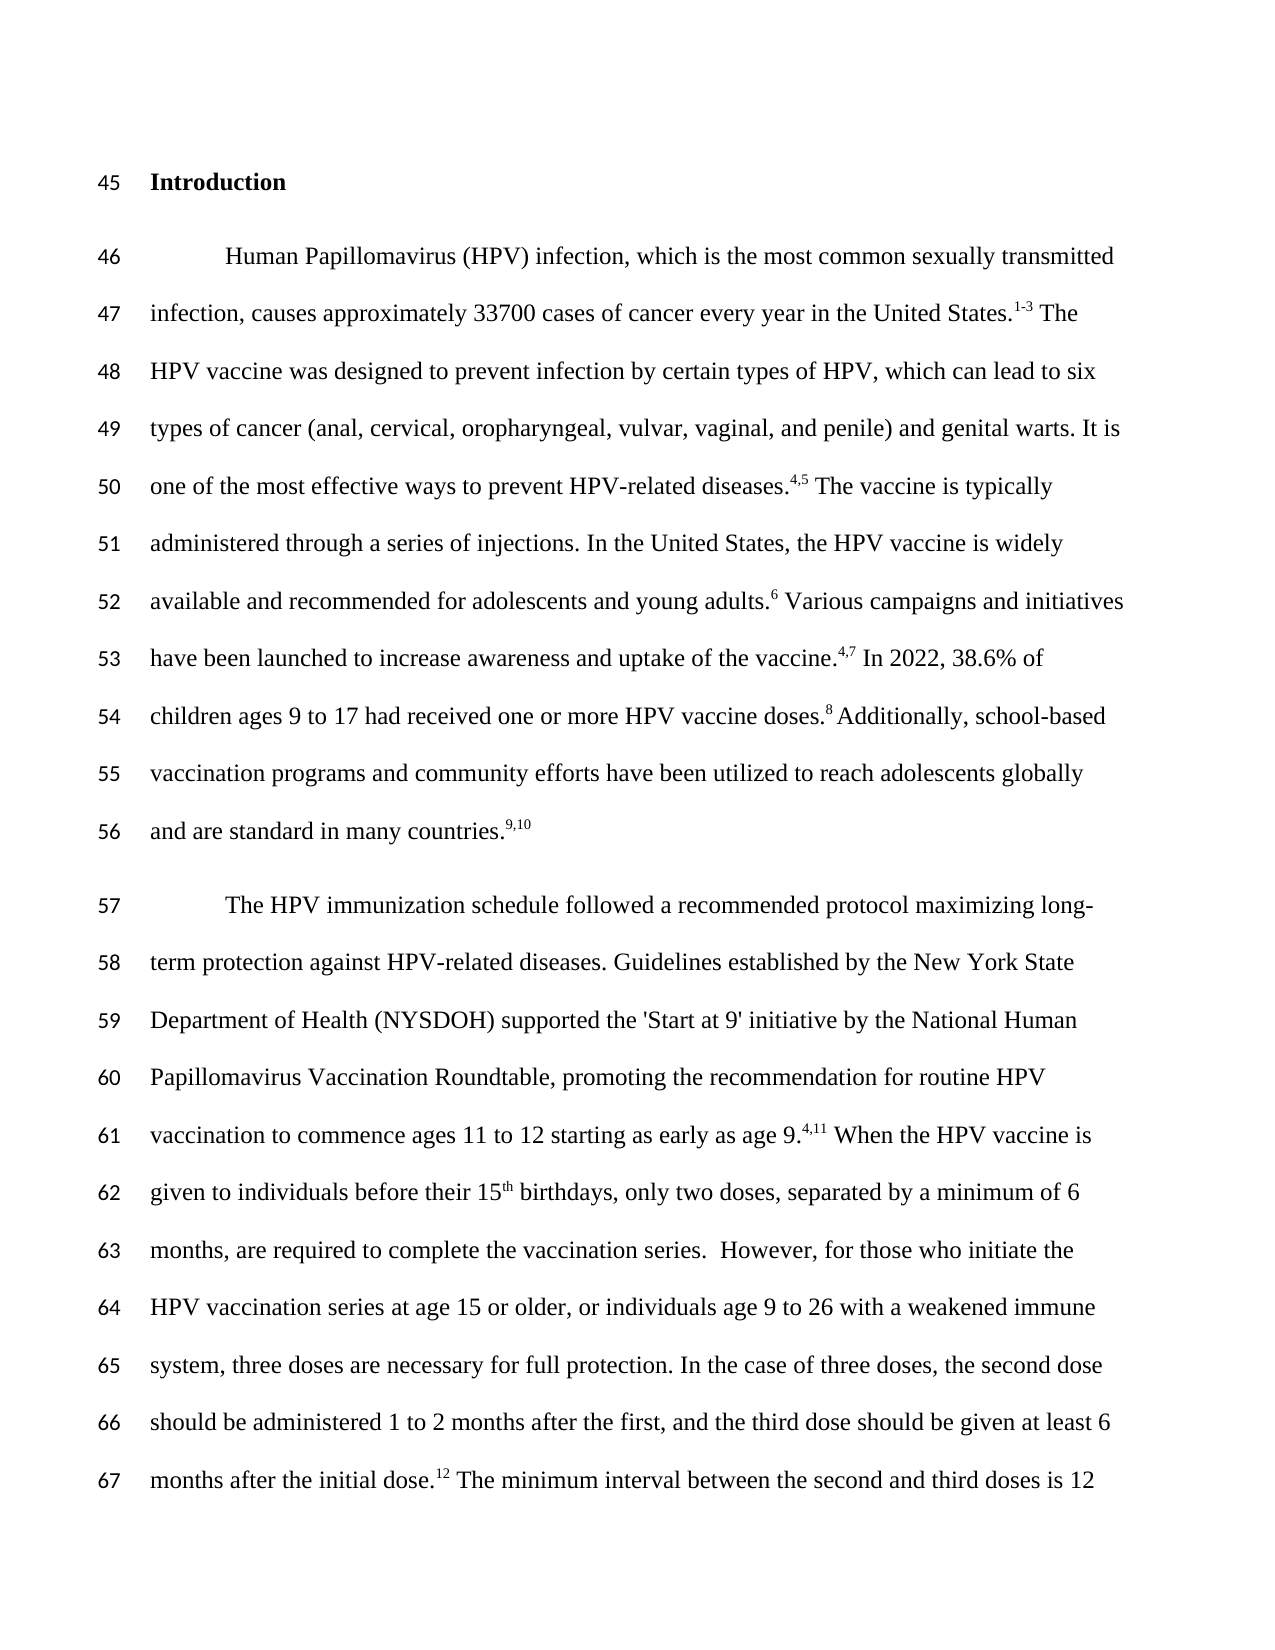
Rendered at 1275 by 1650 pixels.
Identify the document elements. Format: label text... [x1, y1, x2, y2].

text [150, 890, 1125, 1494]
text Introduction [150, 167, 1125, 195]
text Human Papillomavirus (HPV) infection, which is the most common sexually transmitted infection, causes approximately 33700 cases of cancer every year in the United States.1-23 The HPV vaccine was designed to prevent infection by certain types of HPV, which can lead to six types of cancer (anal, cervical, oropharyngeal, vulvar, vaginal, and penile) and genital warts. It is one of the most effective ways to prevent HPV-related diseases.4,5 The vaccine is typically administered through a series of injections. In the United States, the HPV vaccine is widely available and recommended for adolescents and young adults.6 Various campaigns and initiatives have been launched to increase awareness and uptake of the vaccine.4,7 In 2022, 38.6% of children ages 9 to 17 had received one or more HPV vaccine doses.8 Additionally, school-based vaccination programs and community efforts have been utilized to reach adolescents globally and are standard in many countries.9,10 [150, 241, 1125, 844]
